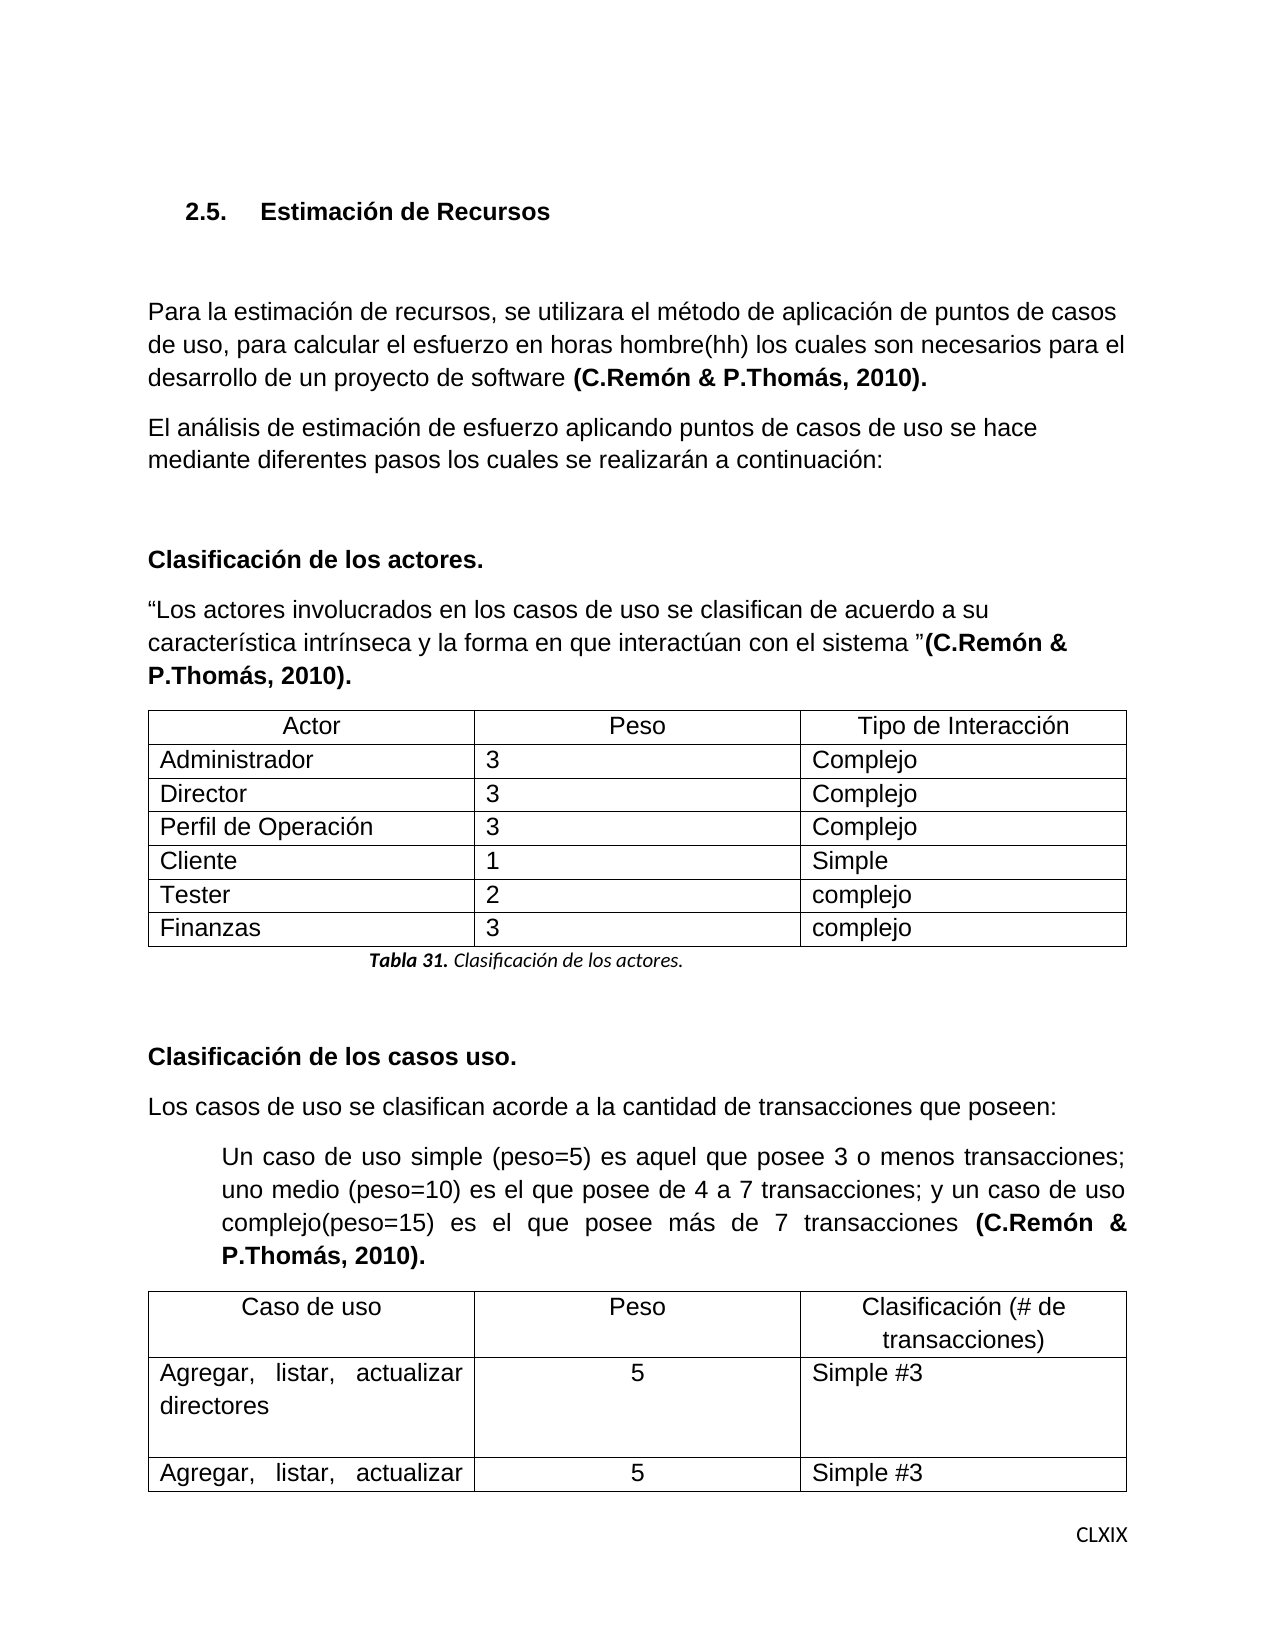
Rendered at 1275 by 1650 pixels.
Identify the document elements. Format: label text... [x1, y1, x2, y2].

table_cell complejo [801, 880, 1126, 912]
table_cell Simple [801, 846, 1126, 878]
table_header Clasificación (# de transacciones) [801, 1292, 1126, 1357]
list Estimación de Recursos [185, 197, 1127, 226]
table_header Peso [475, 711, 800, 744]
table_cell 1 [475, 846, 800, 878]
text Los casos de uso se clasifican acorde a la cantidad de transacciones que poseen: [148, 1092, 1127, 1121]
text Tabla 31. Clasificación de los actores. [295, 947, 1127, 972]
table_cell Perfil de Operación [149, 812, 474, 845]
table_cell Simple #3 [801, 1458, 1126, 1491]
table_cell Simple #3 [801, 1358, 1126, 1457]
table_cell 5 [475, 1358, 800, 1457]
table_header Peso [475, 1292, 800, 1357]
text Un caso de uso simple (peso=5) es aquel que posee 3 o menos transacciones; uno medio (peso=10) es el que posee de 4 a 7 transacciones; y un caso de uso complejo(peso=15) es el que posee más de 7 transacciones (C.Remón & P.Thomás, 2010). [221, 1142, 1127, 1269]
table_cell Cliente [149, 846, 474, 878]
table_cell Tester [149, 880, 474, 912]
table_header Actor [149, 711, 474, 744]
table_cell 3 [475, 812, 800, 845]
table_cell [149, 1458, 474, 1491]
text El análisis de estimación de esfuerzo aplicando puntos de casos de uso se hace mediante diferentes pasos los cuales se realizarán a continuación: [148, 412, 1127, 474]
table_cell 3 [475, 913, 800, 946]
table_cell 2 [475, 880, 800, 912]
table_cell Finanzas [149, 913, 474, 946]
text Para la estimación de recursos, se utilizara el método de aplicación de puntos de casos de uso, para calcular el esfuerzo en horas hombre(hh) los cuales son necesarios para el desarrollo de un proyecto de software (C.Remón & P.Thomás, 2010). [148, 297, 1127, 392]
table_cell 5 [475, 1458, 800, 1491]
table_cell Complejo [801, 745, 1126, 778]
table_cell 3 [475, 779, 800, 811]
table_cell Complejo [801, 779, 1126, 811]
text Clasificación de los actores. [148, 545, 1127, 574]
table_header Caso de uso [149, 1292, 474, 1357]
table_cell Administrador [149, 745, 474, 778]
text “Los actores involucrados en los casos de uso se clasifican de acuerdo a su característica intrínseca y la forma en que interactúan con el sistema ”(C.Remón & P.Thomás, 2010). [148, 594, 1127, 689]
table_header Tipo de Interacción [801, 711, 1126, 744]
table_cell Complejo [801, 812, 1126, 845]
table_cell complejo [801, 913, 1126, 946]
table_cell Director [149, 779, 474, 811]
text Clasificación de los casos uso. [148, 1042, 1127, 1071]
table_cell Agregar, listar, actualizar directores [149, 1358, 474, 1457]
table_cell 3 [475, 745, 800, 778]
